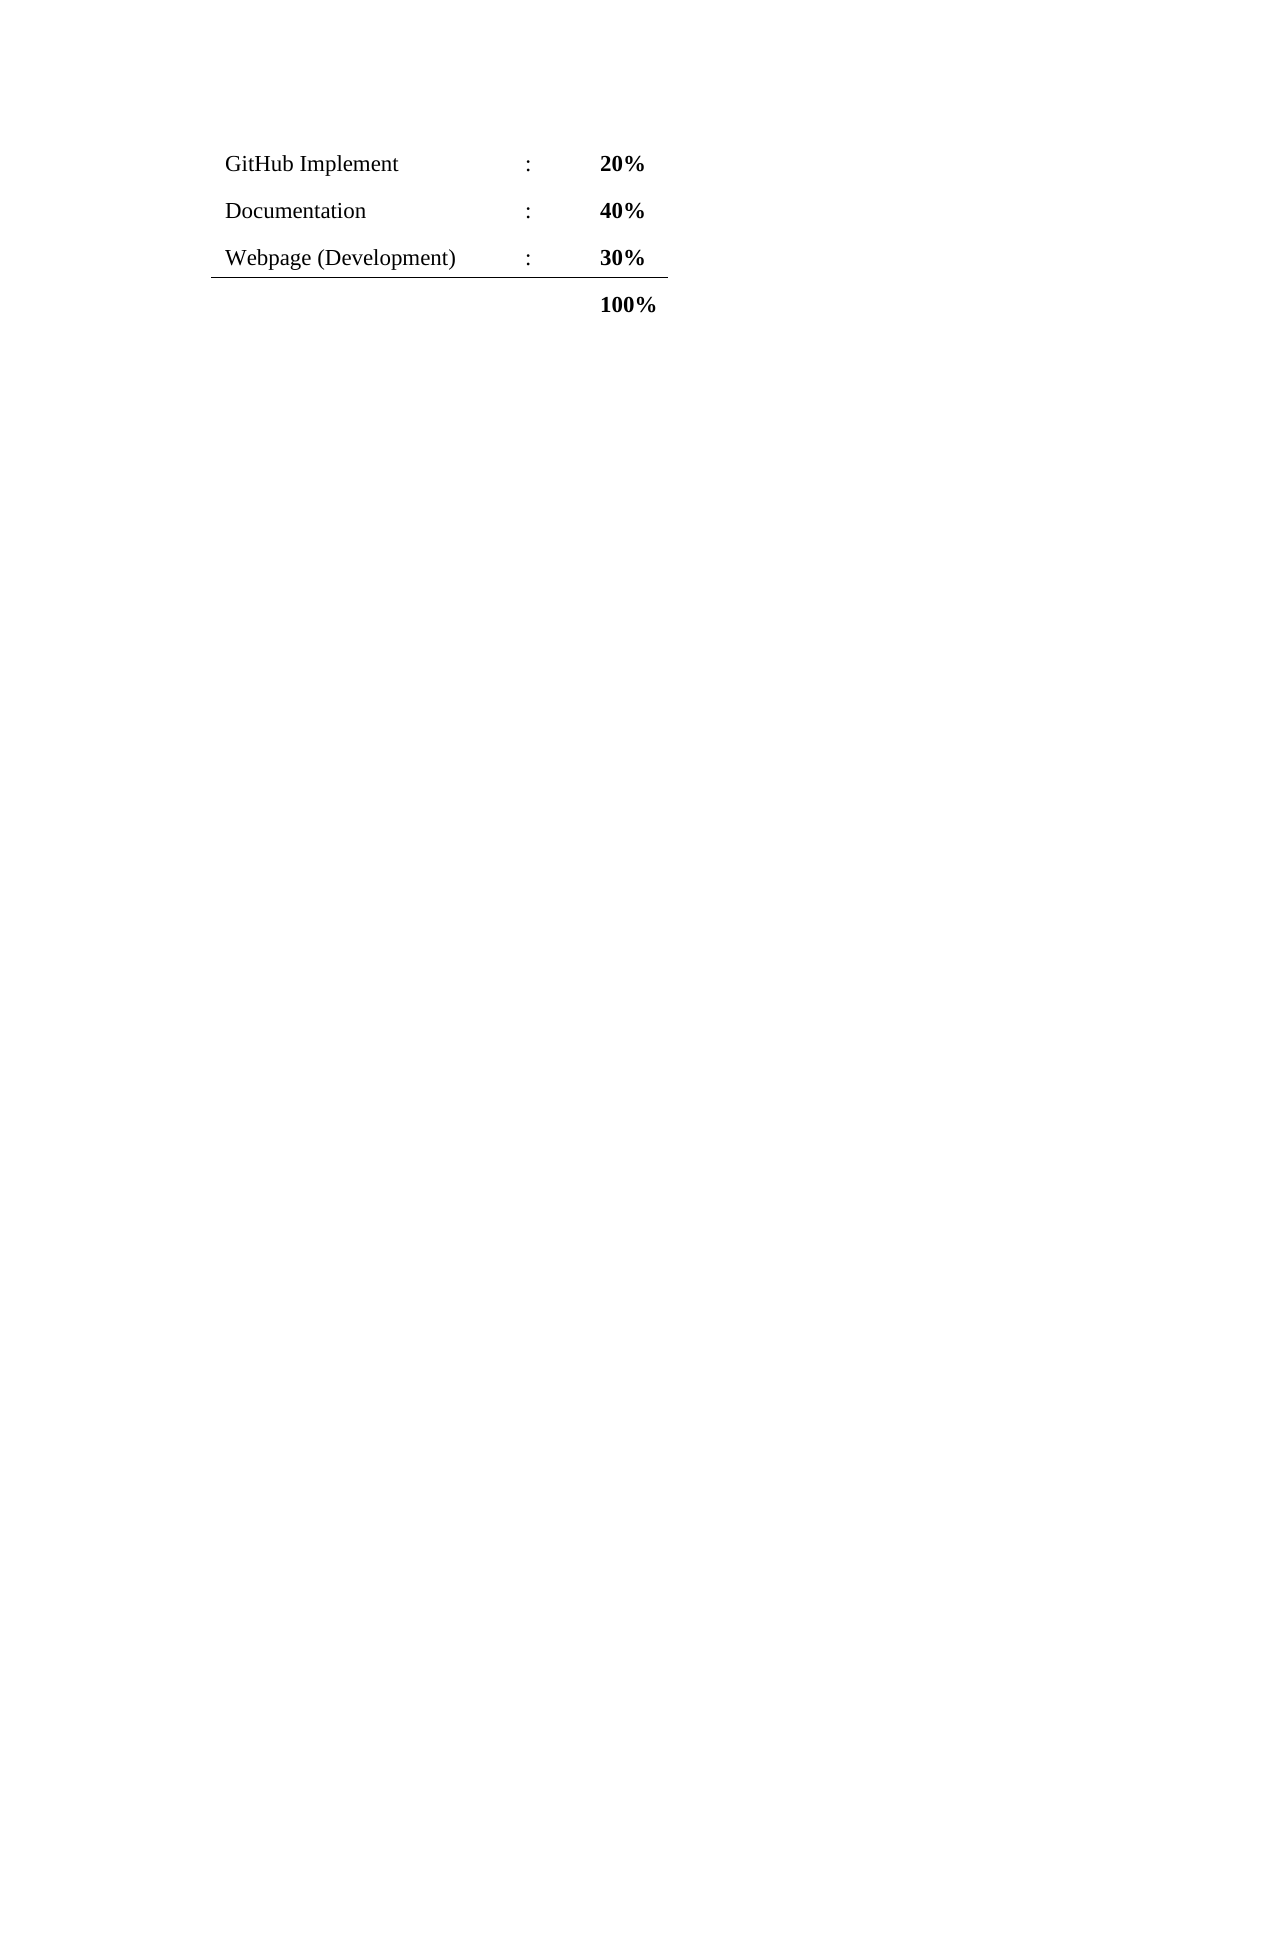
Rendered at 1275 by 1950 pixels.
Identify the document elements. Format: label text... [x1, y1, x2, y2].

text 100% [225, 292, 1125, 318]
text Webpage (Development) : 30% [225, 244, 1125, 271]
text GitHub Implement : 20% [225, 150, 1125, 176]
text Documentation : 40% [225, 197, 1125, 223]
